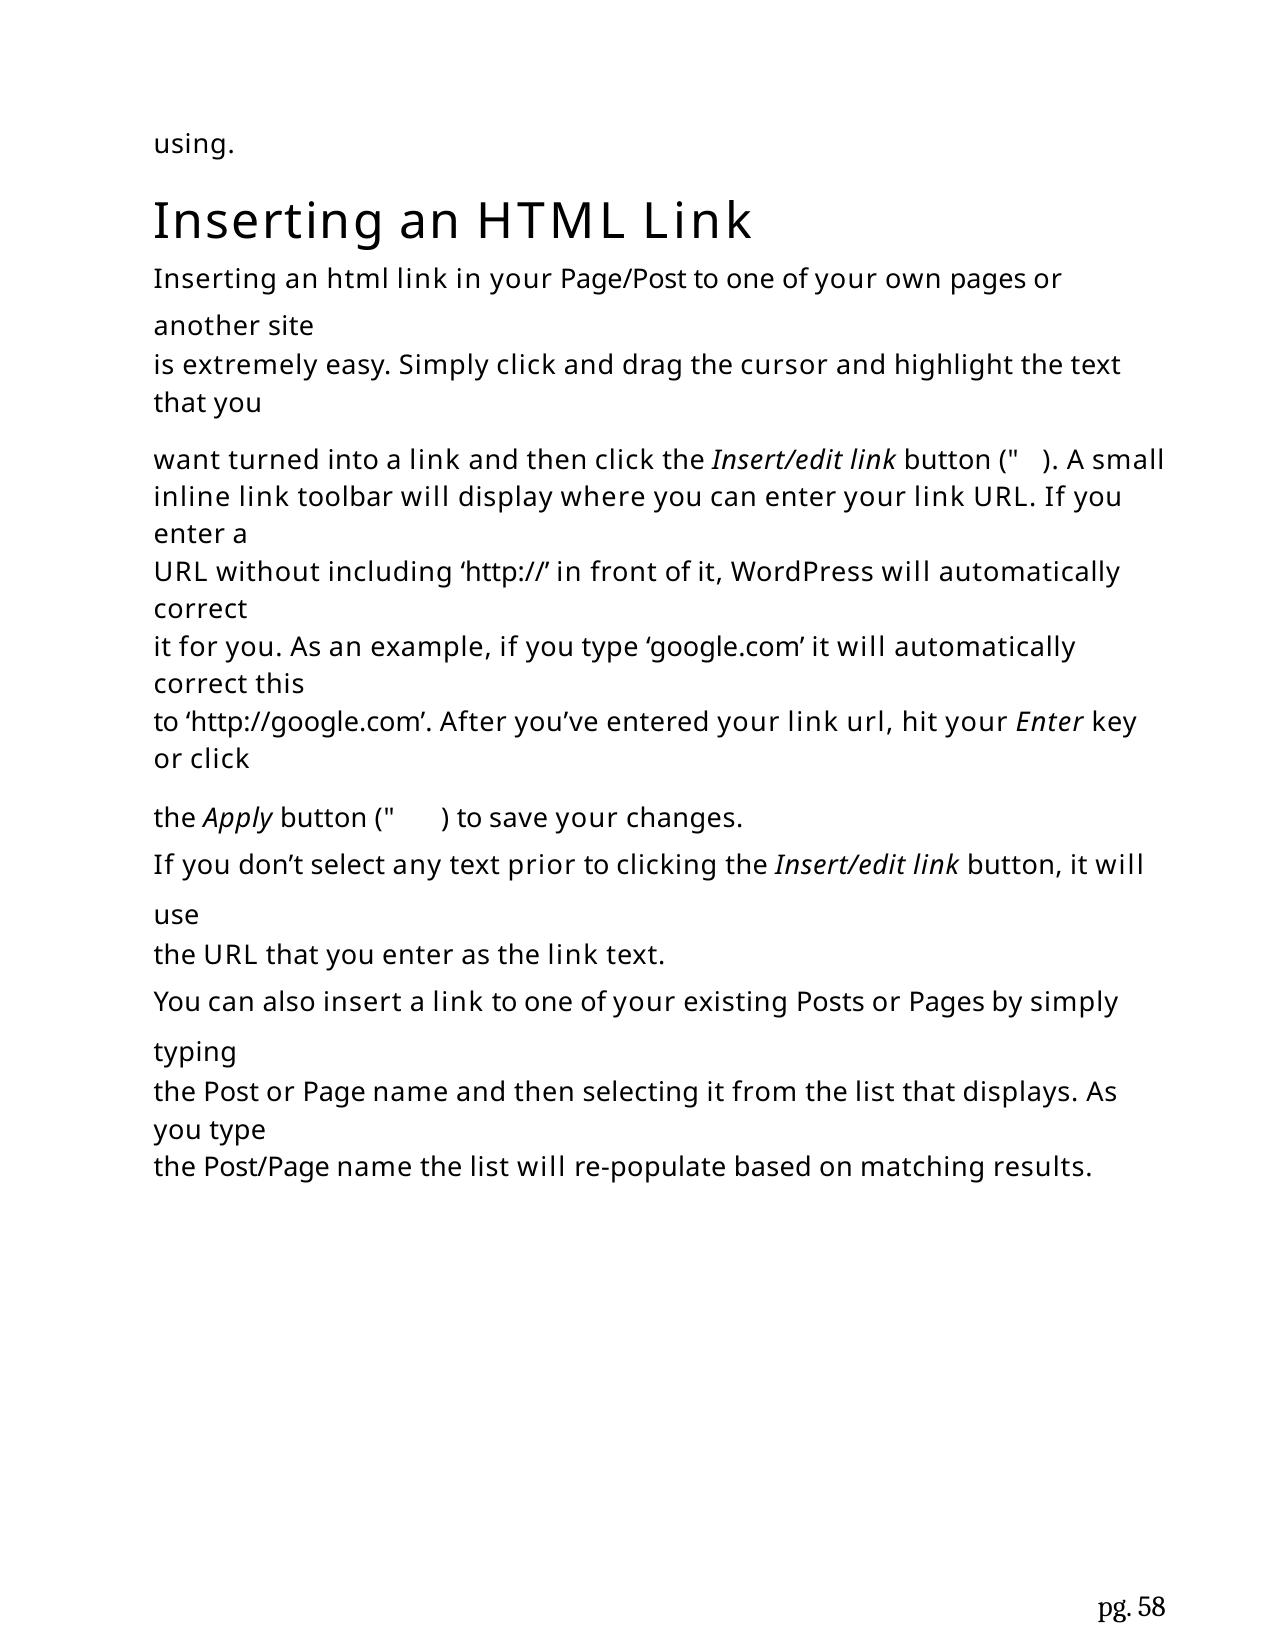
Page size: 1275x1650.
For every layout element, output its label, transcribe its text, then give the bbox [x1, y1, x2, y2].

text using. [153, 123, 1166, 161]
text the Apply button (" ) to save your changes. [153, 801, 1166, 834]
text want turned into a link and then click the Insert/edit link button (" ). A small [153, 444, 1166, 476]
text Inserting an html link in your Page/Post to one of your own pages or another site [153, 251, 1166, 345]
text Inserting an HTML Link [153, 186, 1166, 251]
text URL without including ‘http://’ in front of it, WordPress will automatically correct [153, 551, 1166, 626]
text If you don’t select any text prior to clicking the Insert/edit link button, it will use [153, 834, 1166, 934]
text is extremely easy. Simply click and drag the cursor and highlight the text that you [153, 345, 1166, 420]
text the URL that you enter as the link text. [153, 934, 1166, 972]
text You can also insert a link to one of your existing Posts or Pages by simply typing [153, 972, 1166, 1072]
text inline link toolbar will display where you can enter your link URL. If you enter a [153, 476, 1166, 551]
text the Post or Page name and then selecting it from the list that displays. As you type [153, 1072, 1166, 1147]
text to ‘http://google.com’. After you’ve entered your link url, hit your Enter key or click [153, 701, 1166, 776]
text it for you. As an example, if you type ‘google.com’ it will automatically correct this [153, 626, 1166, 701]
text the Post/Page name the list will re-populate based on matching results. [153, 1147, 1166, 1184]
